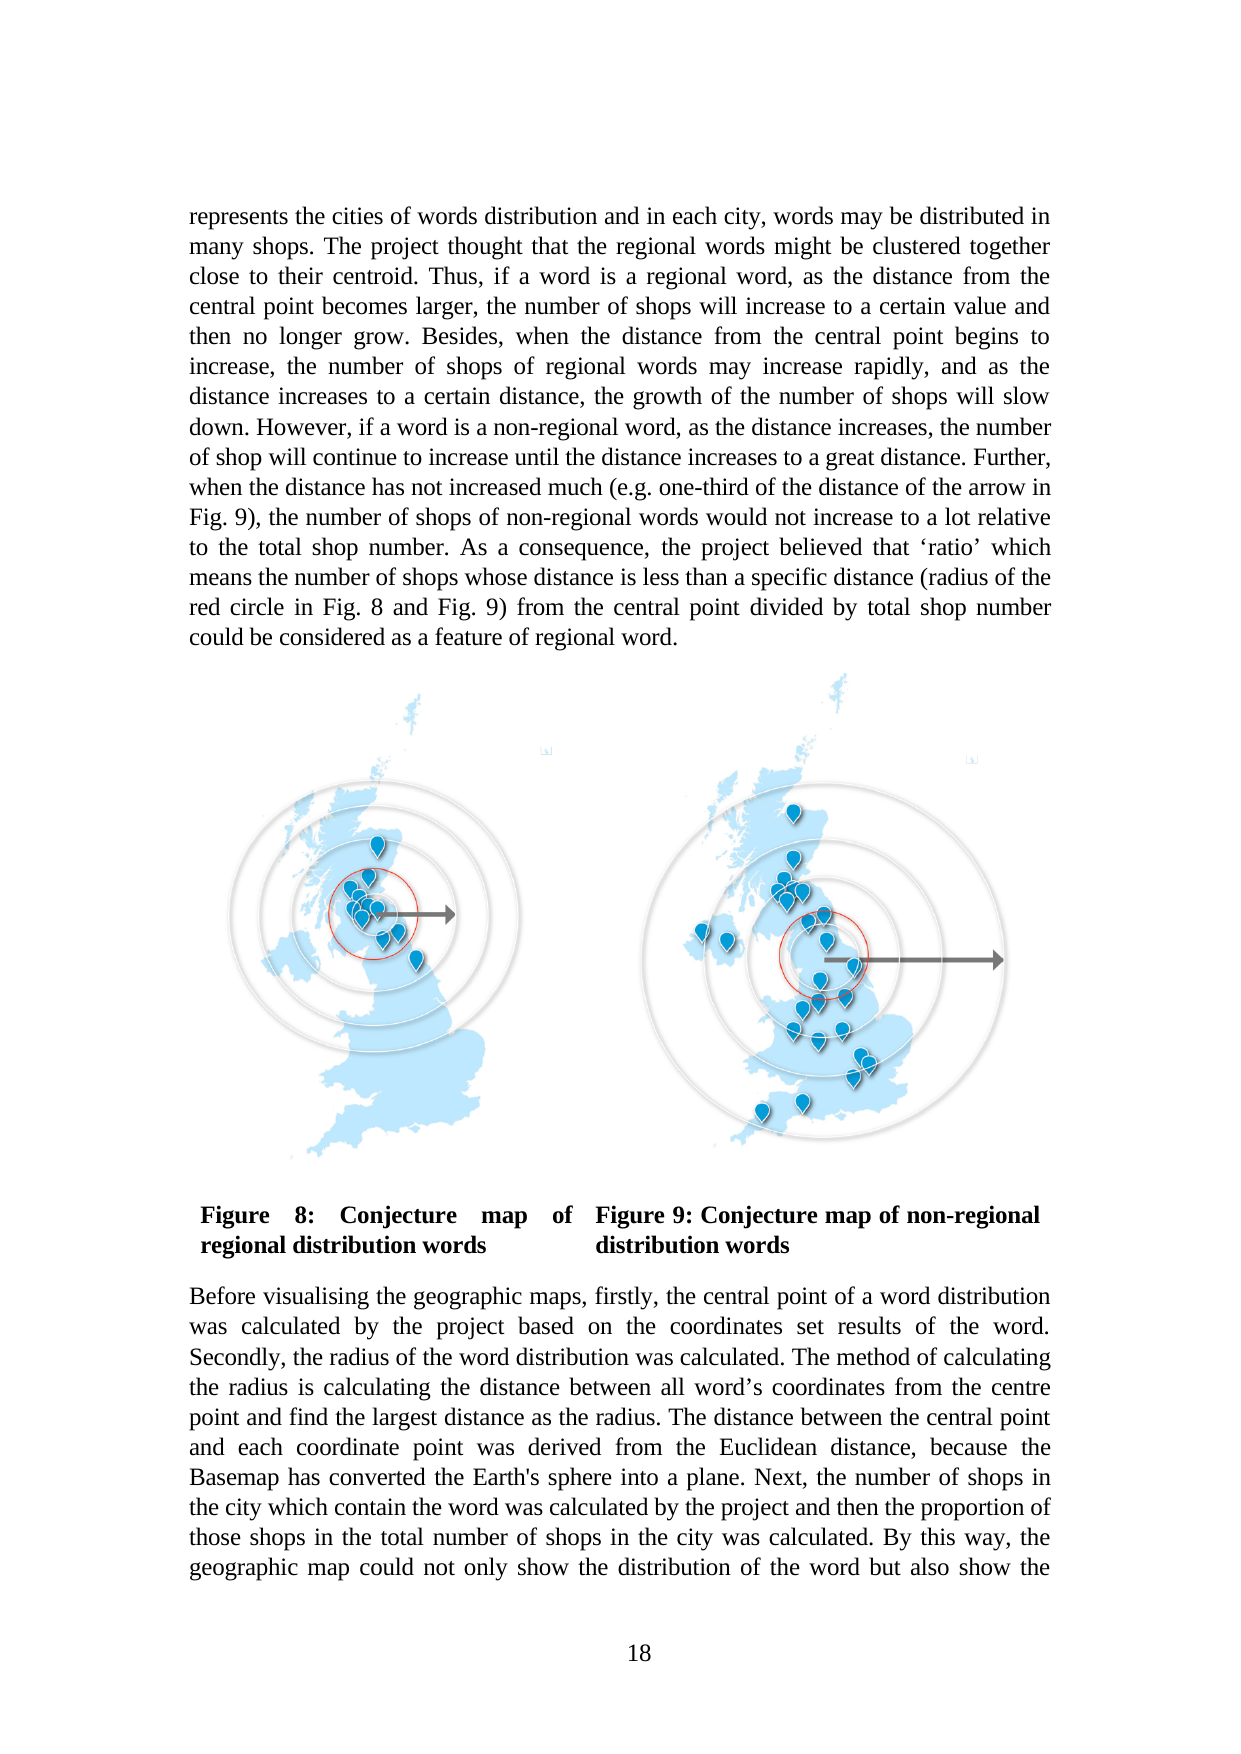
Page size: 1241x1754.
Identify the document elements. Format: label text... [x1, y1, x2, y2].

table_header [189, 663, 584, 1190]
table_header [584, 663, 1052, 1190]
picture [200, 680, 582, 1172]
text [189, 1281, 1051, 1581]
table_cell Figure 8: Conjecture map of regional distribution words [189, 1190, 584, 1271]
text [189, 201, 1051, 651]
picture [595, 673, 1052, 1179]
table_cell Figure 9: Conjecture map of non-regional distribution words [584, 1190, 1052, 1271]
